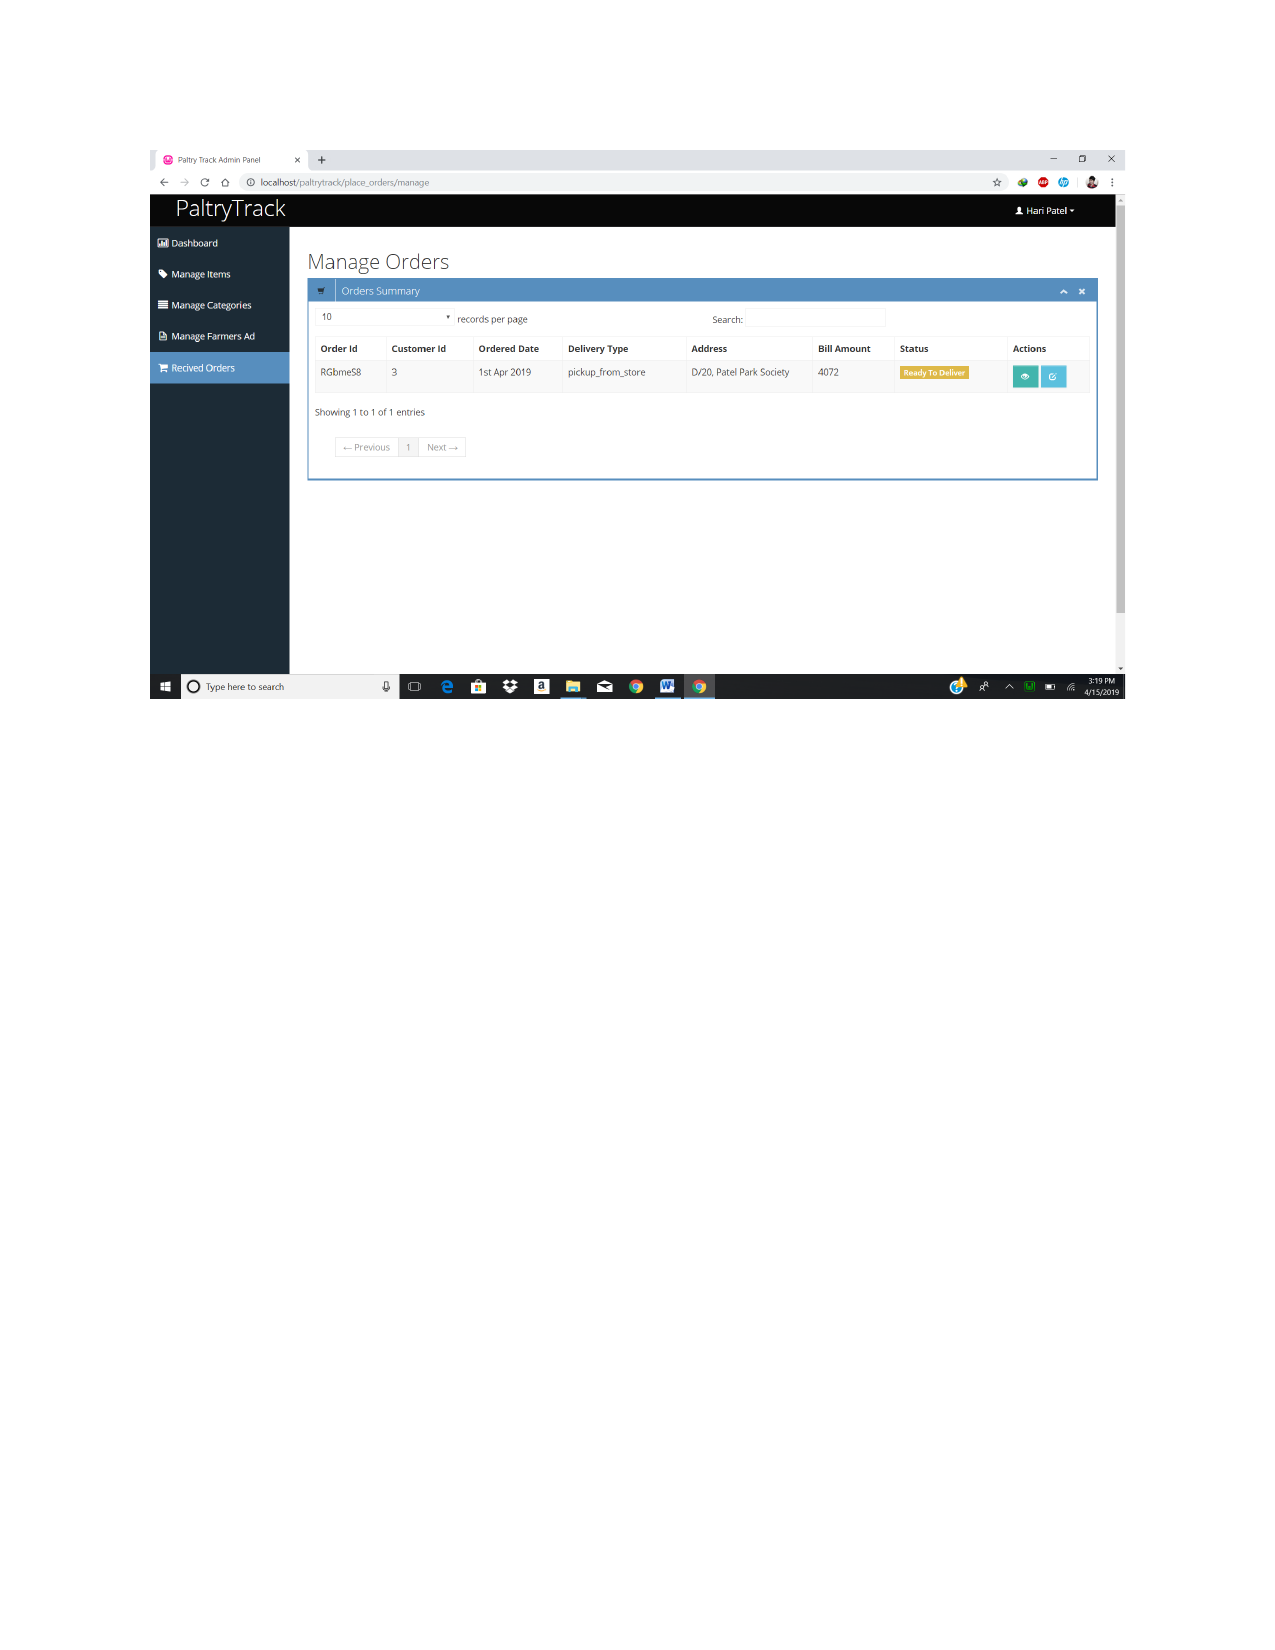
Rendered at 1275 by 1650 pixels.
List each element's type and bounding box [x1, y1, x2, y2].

picture [150, 150, 1125, 699]
